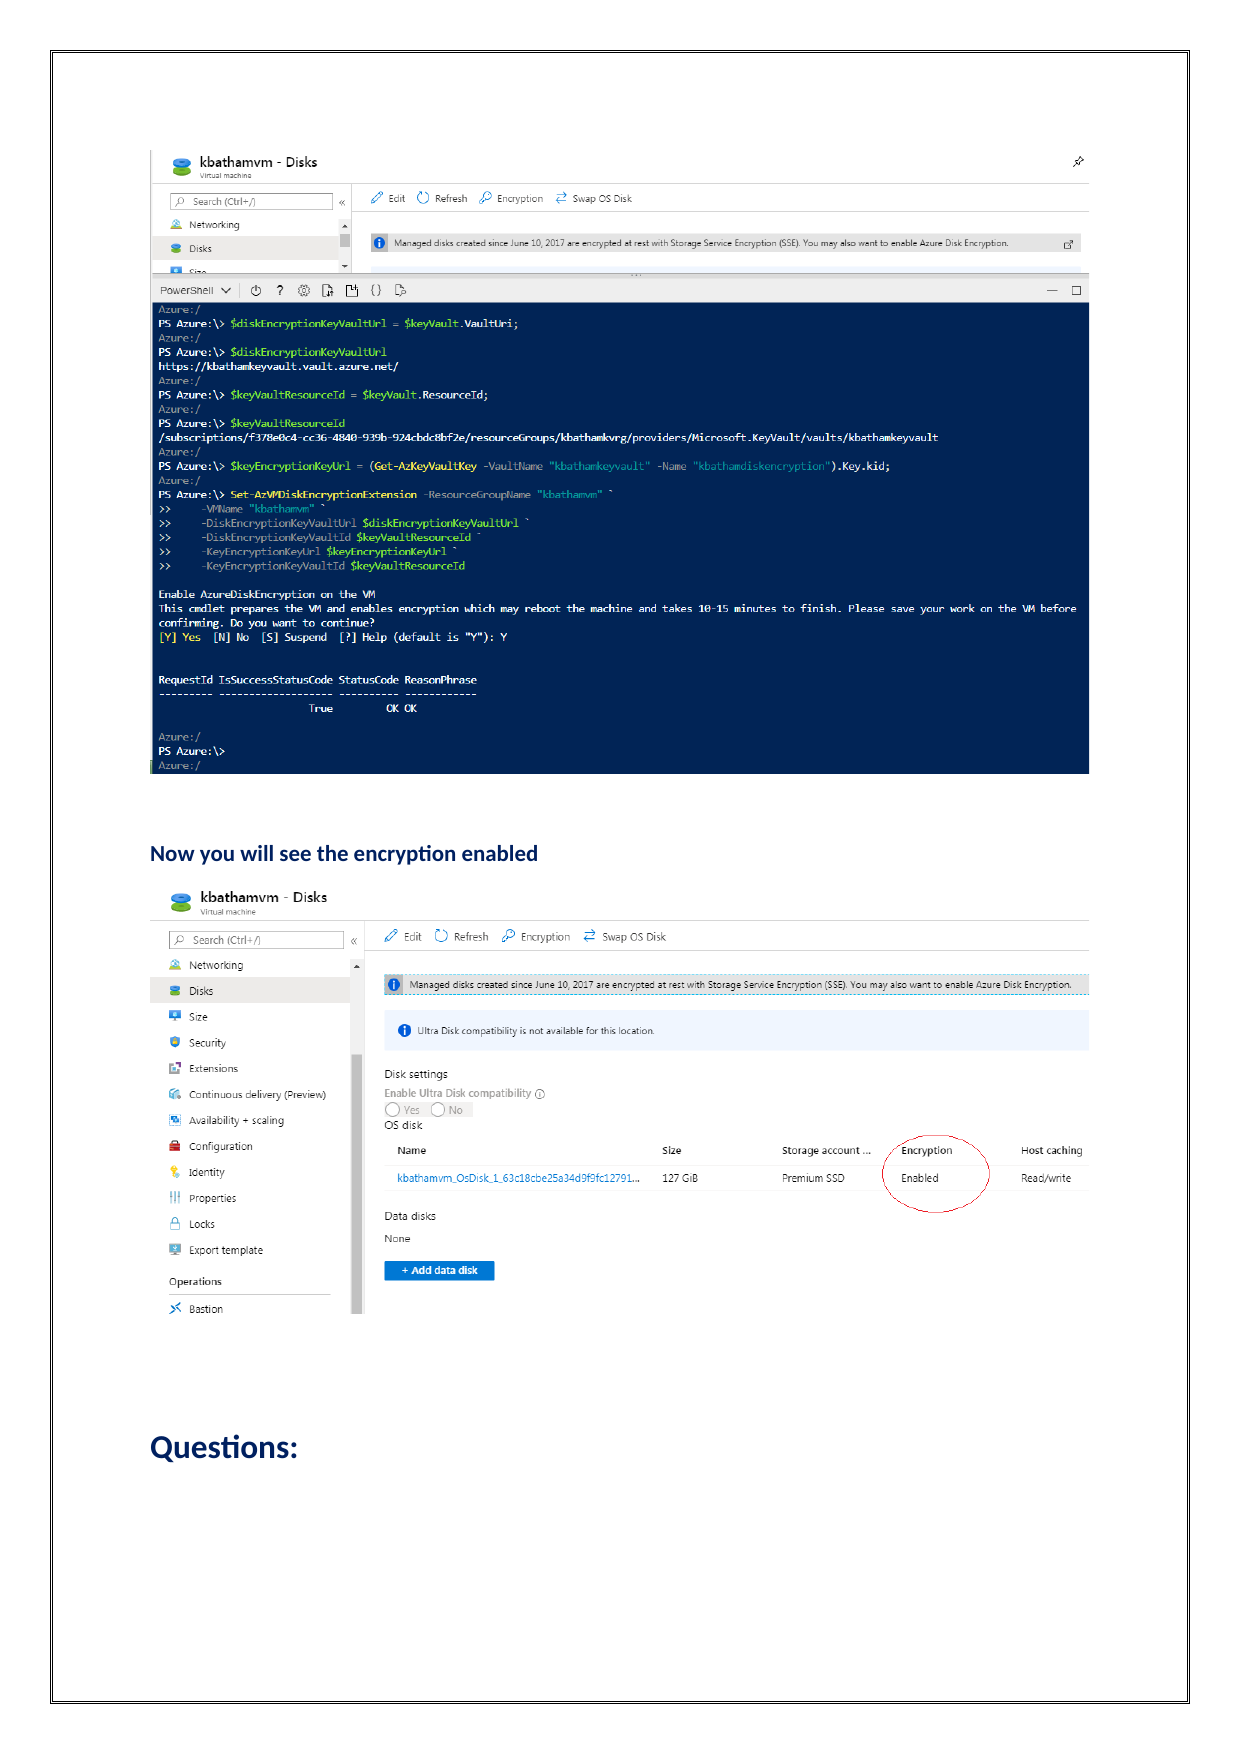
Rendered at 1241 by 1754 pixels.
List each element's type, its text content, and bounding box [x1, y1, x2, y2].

picture [150, 886, 1090, 1314]
text Now you will see the encryption enabled [150, 839, 1090, 867]
text Questions: [150, 1426, 1090, 1467]
picture [150, 150, 1090, 774]
